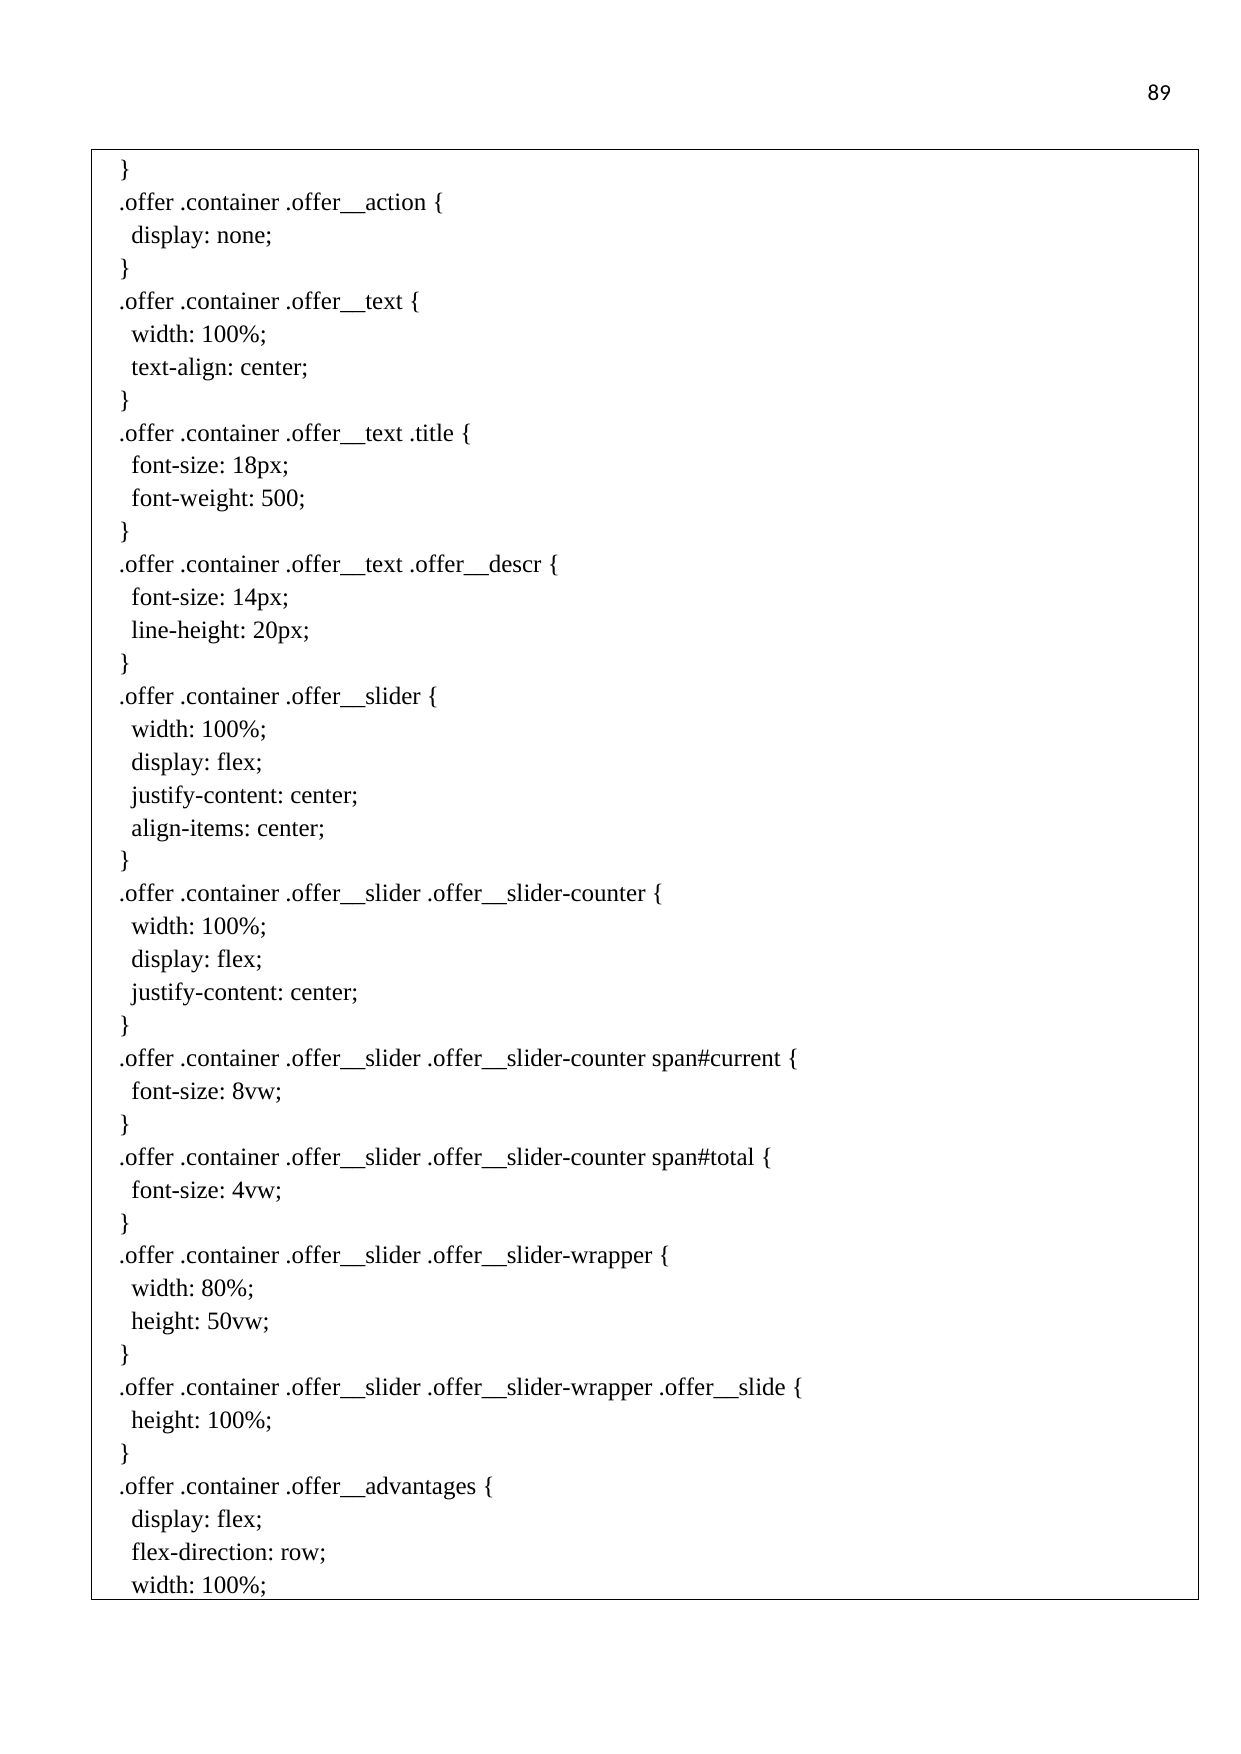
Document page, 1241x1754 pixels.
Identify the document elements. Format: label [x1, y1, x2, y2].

table_header [92, 150, 1198, 1598]
